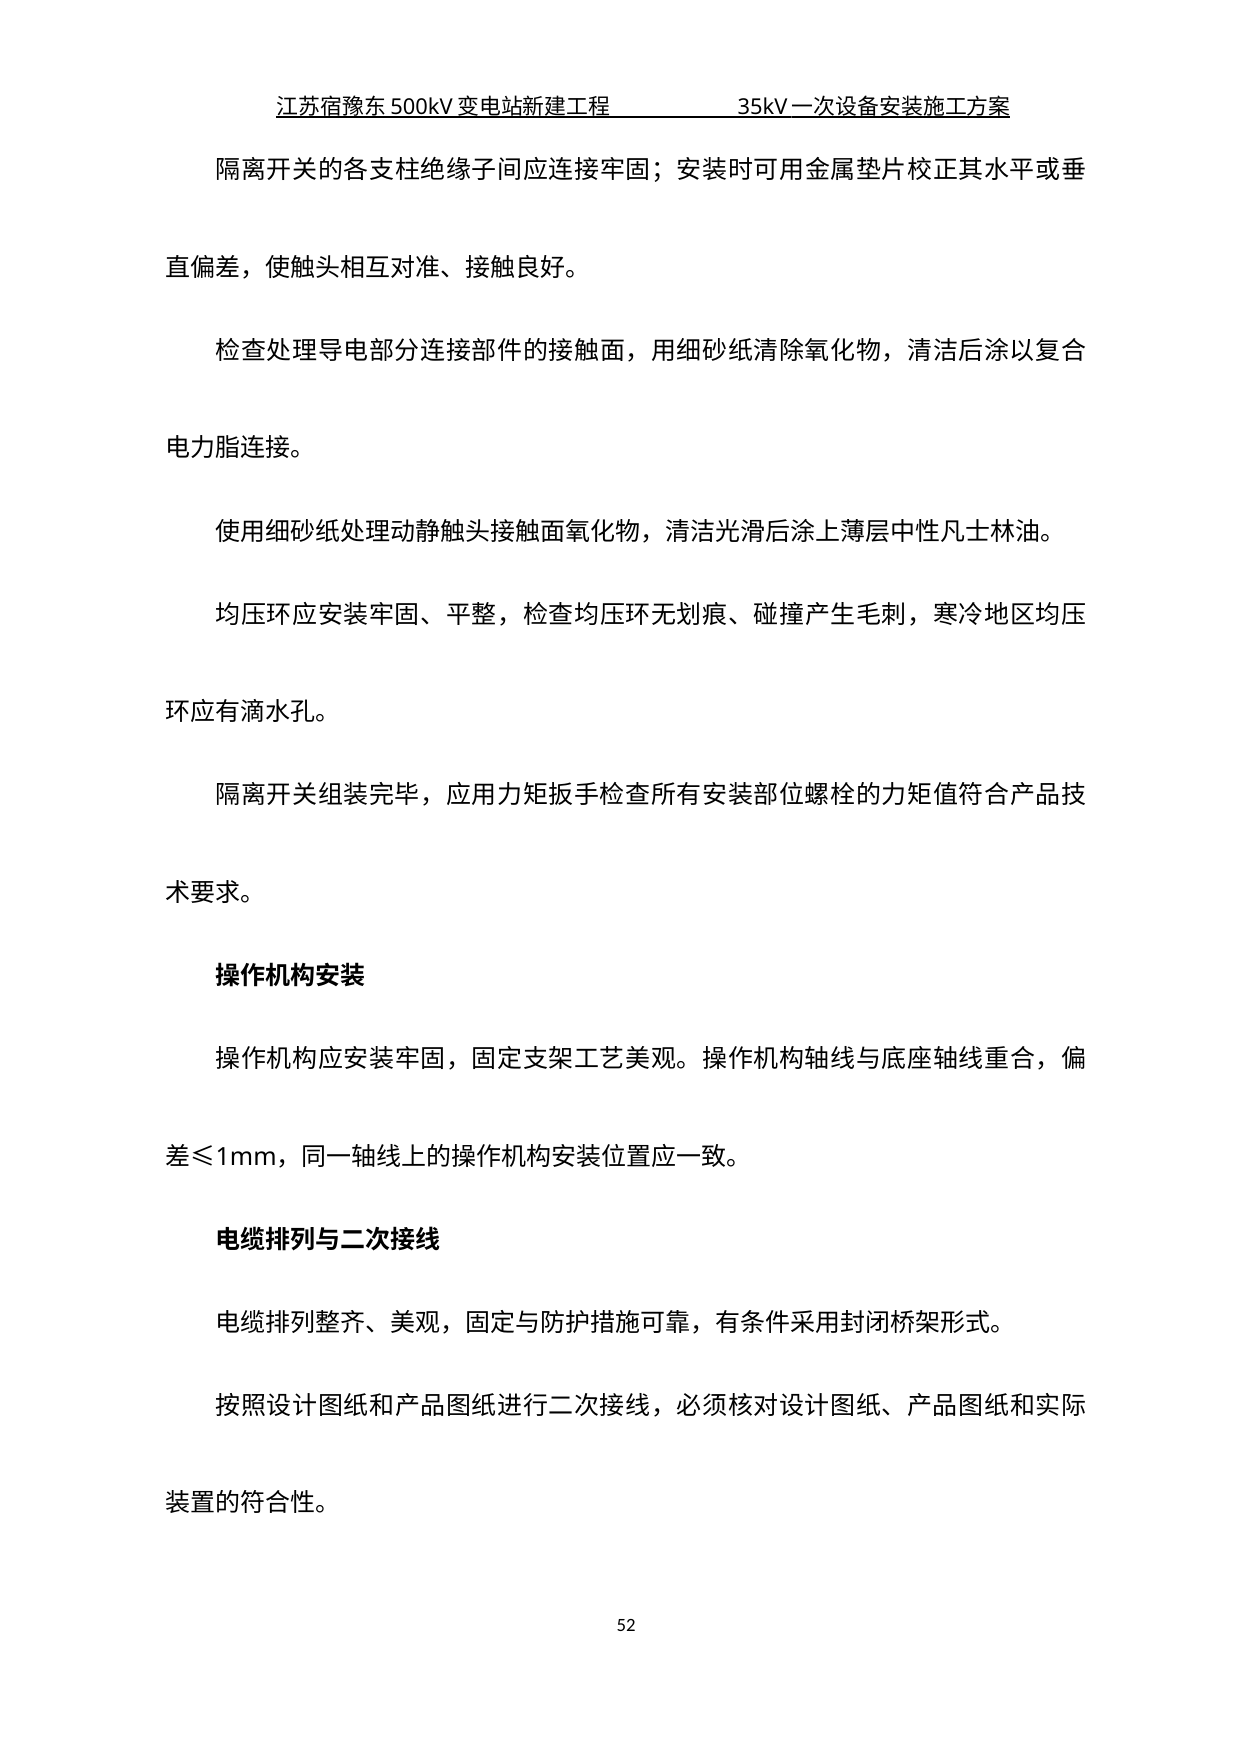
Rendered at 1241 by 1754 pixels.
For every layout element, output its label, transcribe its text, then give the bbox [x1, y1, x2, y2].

text 按照设计图纸和产品图纸进行二次接线，必须核对设计图纸、产品图纸和实际装置的符合性。 [165, 1371, 1087, 1533]
text 电缆排列与二次接线 [165, 1205, 1087, 1270]
text 隔离开关的各支柱绝缘子间应连接牢固；安装时可用金属垫片校正其水平或垂直偏差，使触头相互对准、接触良好。 [165, 135, 1087, 298]
text 电缆排列整齐、美观，固定与防护措施可靠，有条件采用封闭桥架形式。 [165, 1288, 1087, 1353]
text 操作机构应安装牢固，固定支架工艺美观。操作机构轴线与底座轴线重合，偏差≤1mm，同一轴线上的操作机构安装位置应一致。 [165, 1024, 1087, 1187]
text 检查处理导电部分连接部件的接触面，用细砂纸清除氧化物，清洁后涂以复合电力脂连接。 [165, 316, 1087, 478]
text 使用细砂纸处理动静触头接触面氧化物，清洁光滑后涂上薄层中性凡士林油。 [165, 497, 1087, 562]
text 均压环应安装牢固、平整，检查均压环无划痕、碰撞产生毛刺，寒冷地区均压环应有滴水孔。 [165, 580, 1087, 742]
text 隔离开关组装完毕，应用力矩扳手检查所有安装部位螺栓的力矩值符合产品技术要求。 [165, 760, 1087, 923]
text 操作机构安装 [165, 941, 1087, 1006]
